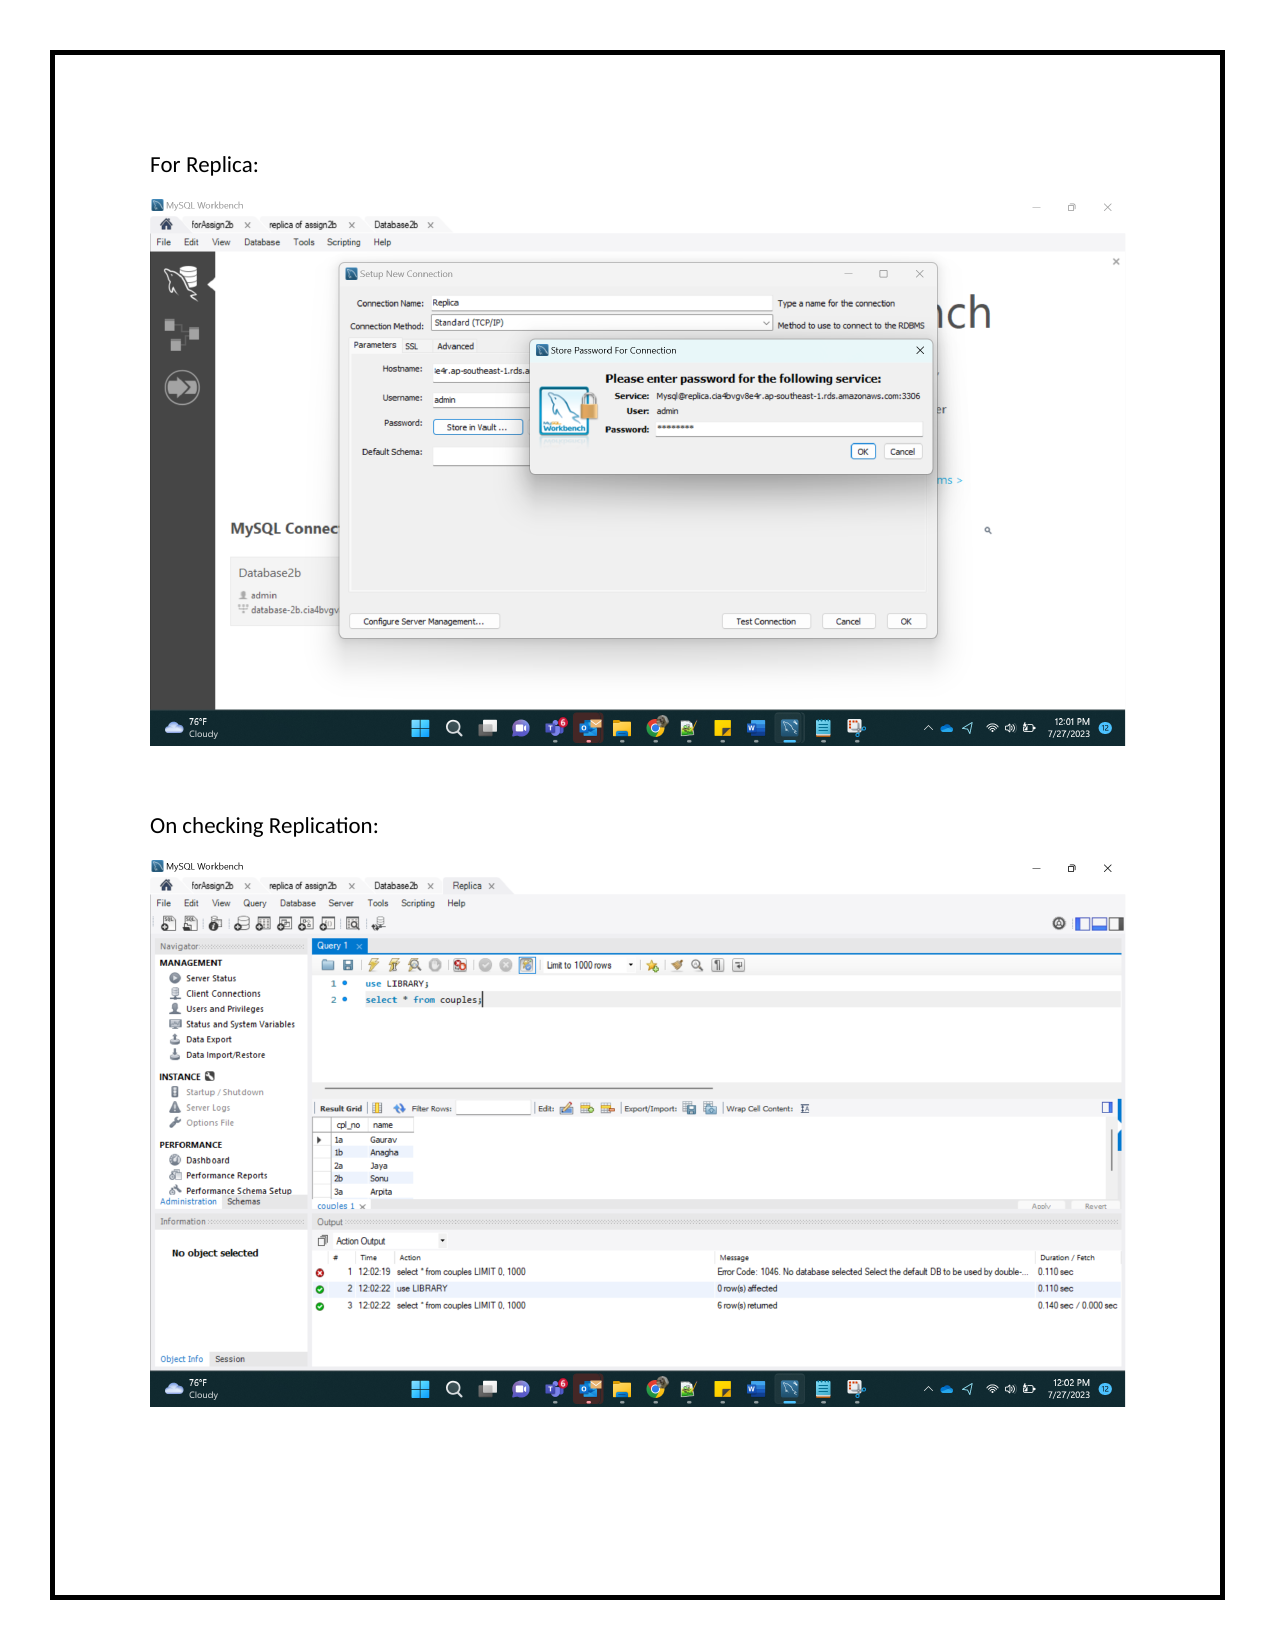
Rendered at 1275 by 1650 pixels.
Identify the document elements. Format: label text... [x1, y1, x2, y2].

picture [150, 857, 1125, 1407]
text On checking Replication: [150, 811, 1125, 839]
picture [150, 196, 1125, 746]
text For Replica: [150, 150, 1125, 178]
